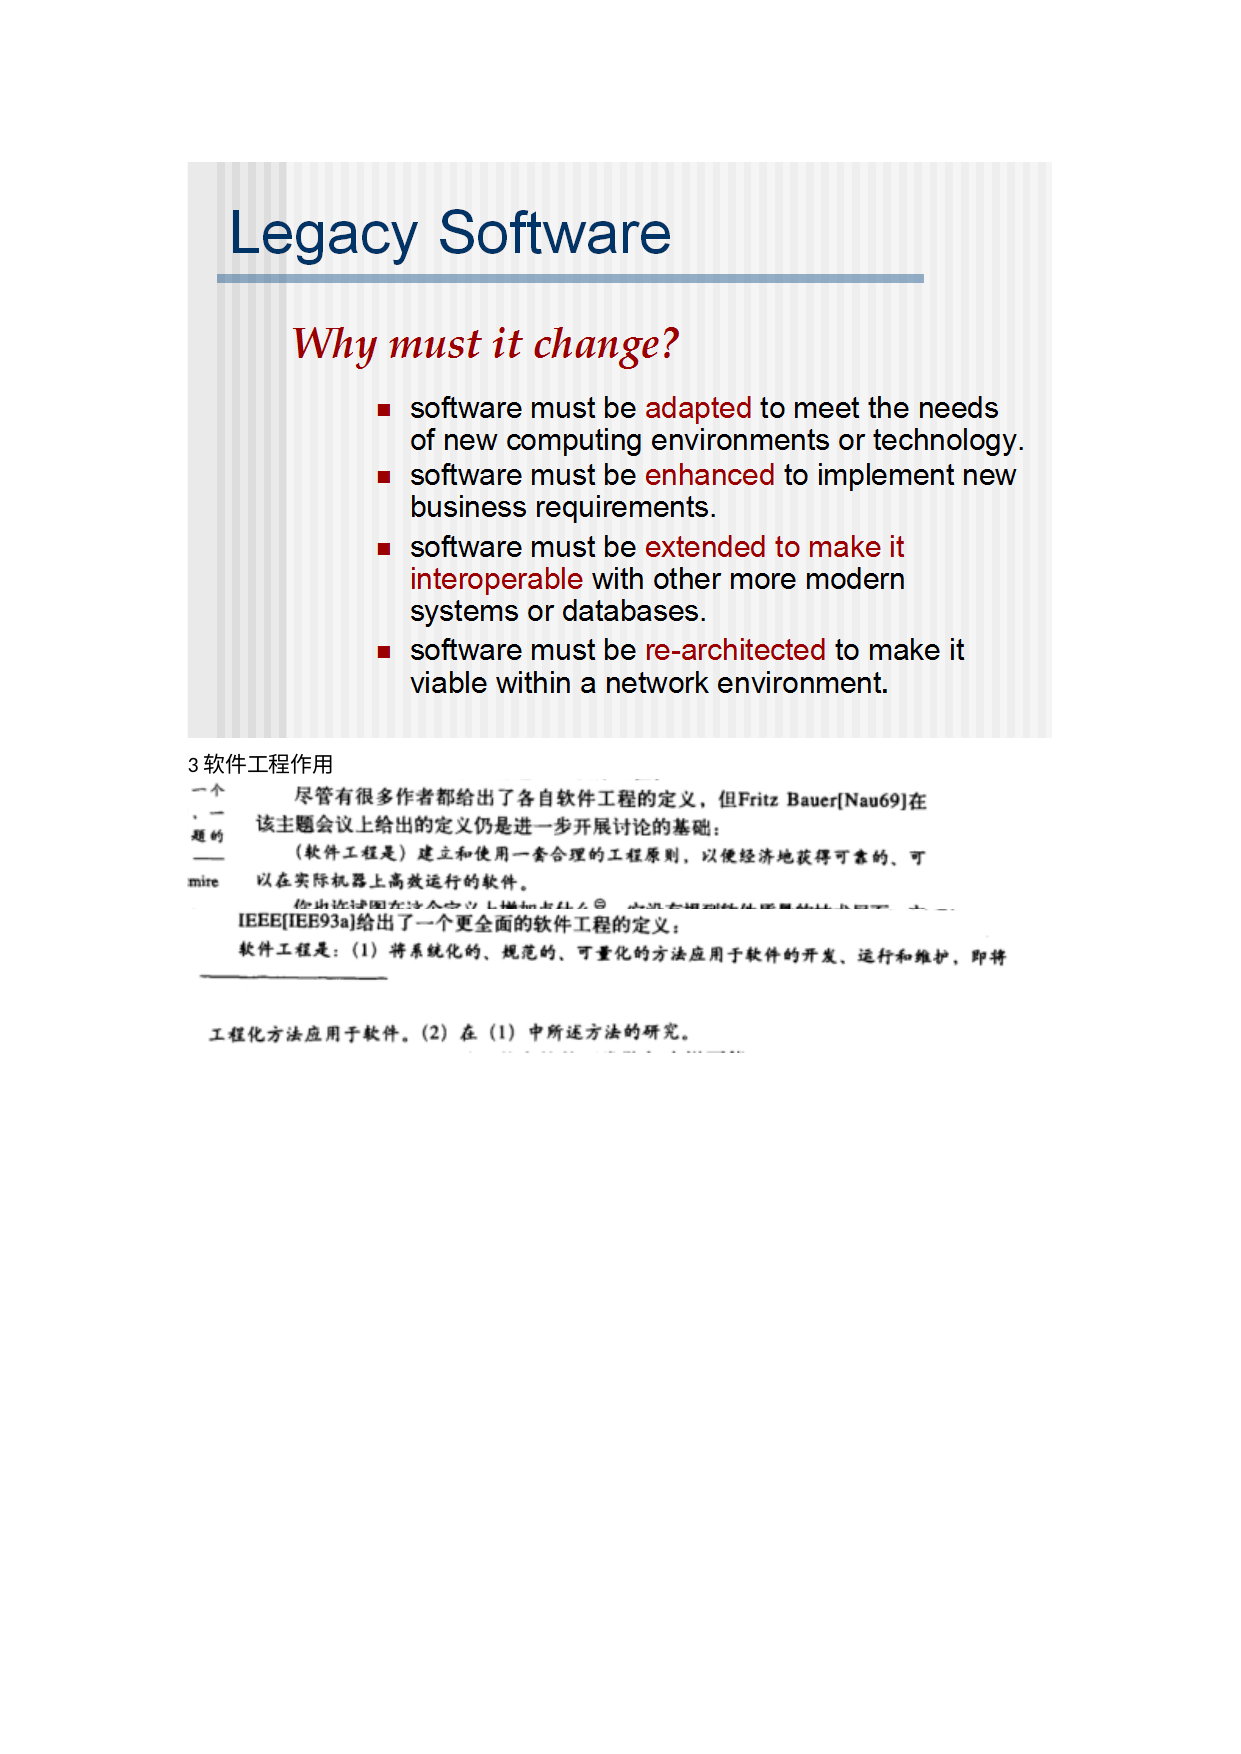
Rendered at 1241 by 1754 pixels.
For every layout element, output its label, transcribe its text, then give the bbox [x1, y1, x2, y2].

text 3软件工程作用 [187, 747, 1053, 779]
picture [187, 1007, 747, 1053]
picture [187, 162, 1052, 738]
picture [187, 779, 1053, 991]
